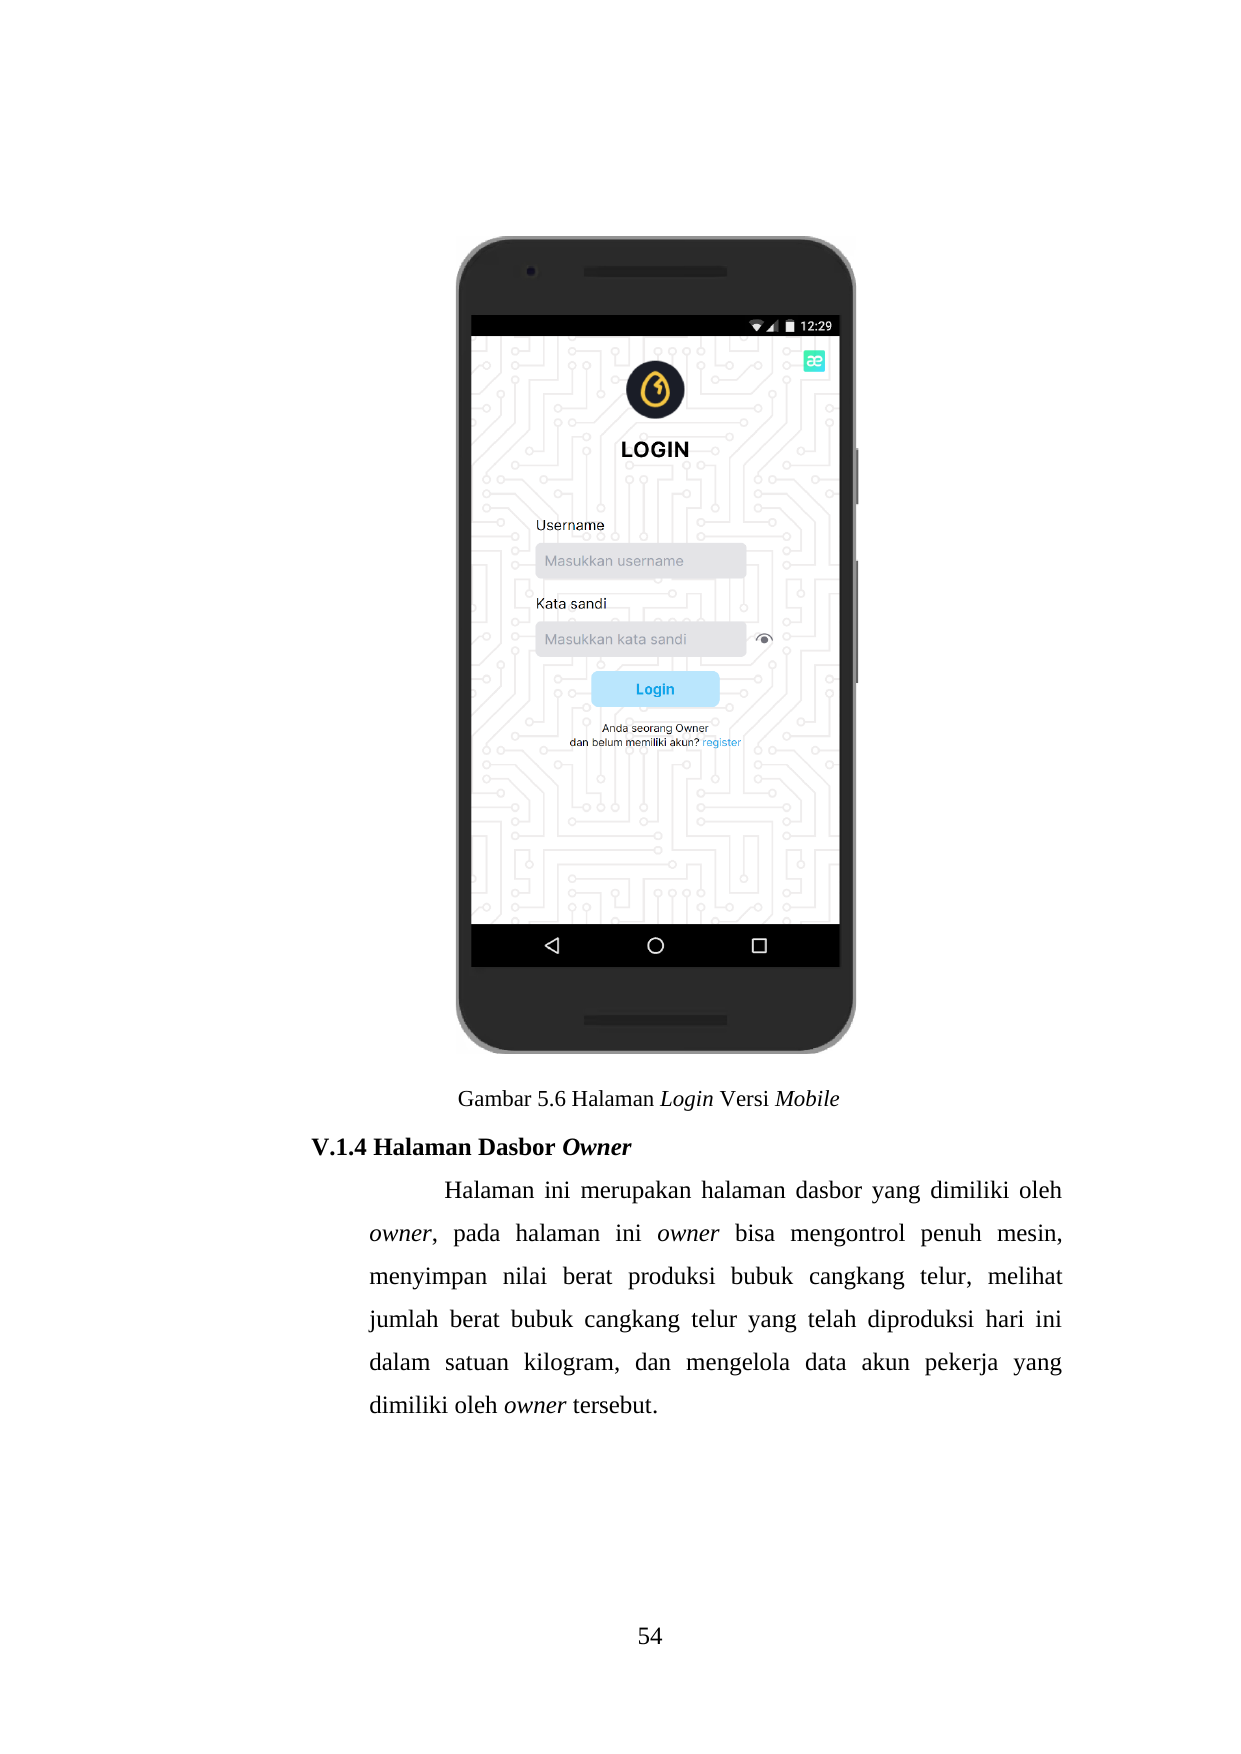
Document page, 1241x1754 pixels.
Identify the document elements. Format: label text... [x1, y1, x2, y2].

subtitle Halaman Dasbor Owner [311, 1132, 1063, 1161]
picture [455, 236, 859, 1054]
text Halaman ini merupakan halaman dasbor yang dimiliki oleh owner, pada halaman ini owner bisa mengontrol penuh mesin, menyimpan nilai berat produksi bubuk cangkang telur, melihat jumlah berat bubuk cangkang telur yang telah diproduksi hari ini dalam satuan kilogram, dan mengelola data akun pekerja yang dimiliki oleh owner tersebut. [369, 1175, 1063, 1419]
